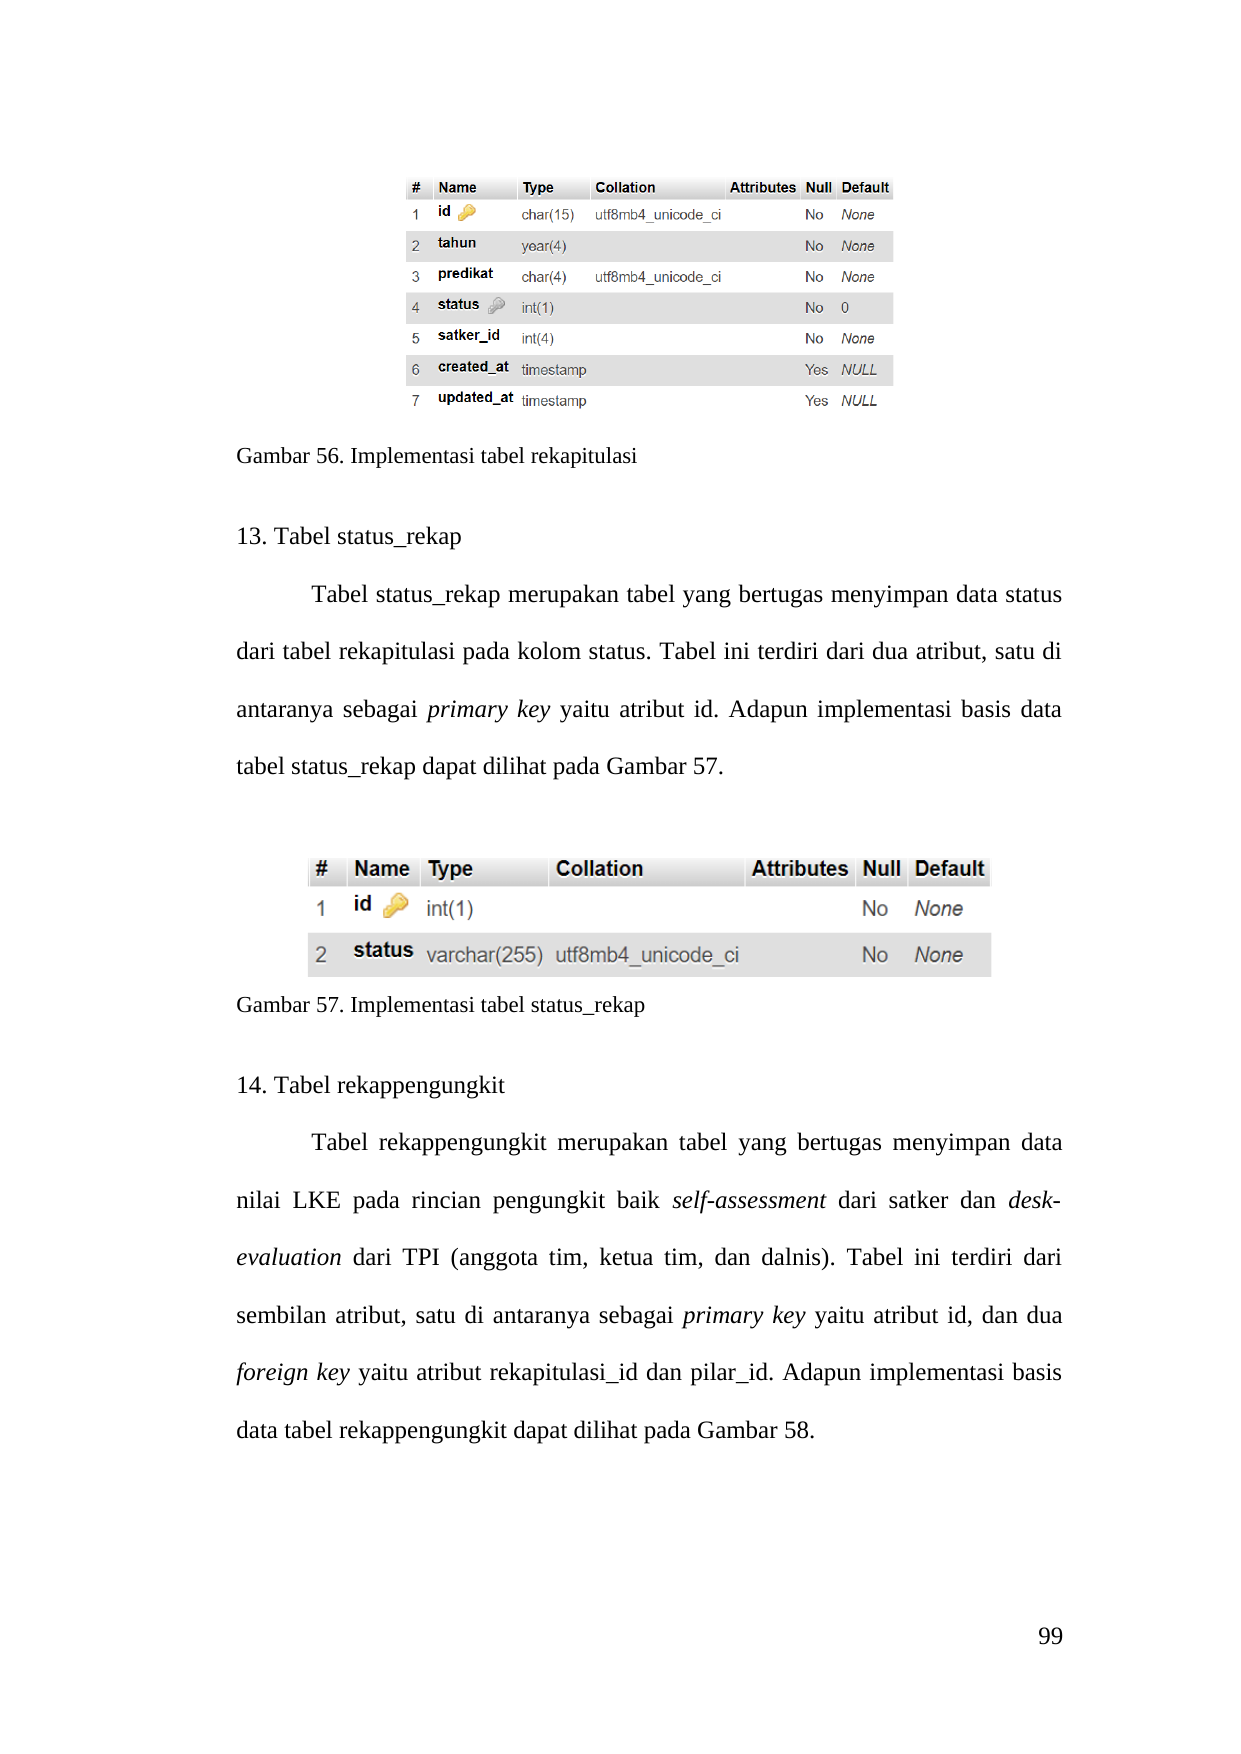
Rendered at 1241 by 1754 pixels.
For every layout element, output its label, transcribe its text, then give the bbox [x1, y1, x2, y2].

list Tabel status_rekap [236, 521, 1063, 550]
picture [307, 858, 992, 977]
text Gambar 56. Implementasi tabel rekapitulasi [236, 442, 1063, 468]
text Tabel rekappengungkit merupakan tabel yang bertugas menyimpan data nilai LKE pada rincian pengungkit baik self-assessment dari satker dan desk-evaluation dari TPI (anggota tim, ketua tim, dan dalnis). Tabel ini terdiri dari sembilan atribut, satu di antaranya sebagai primary key yaitu atribut id, dan dua foreign key yaitu atribut rekapitulasi_id dan pilar_id. Adapun implementasi basis data tabel rekappengungkit dapat dilihat pada Gambar 58. [236, 1127, 1063, 1444]
picture [406, 177, 894, 414]
list Tabel rekappengungkit [236, 1070, 1063, 1099]
text Gambar 57. Implementasi tabel status_rekap [236, 991, 1063, 1017]
text Tabel status_rekap merupakan tabel yang bertugas menyimpan data status dari tabel rekapitulasi pada kolom status. Tabel ini terdiri dari dua atribut, satu di antaranya sebagai primary key yaitu atribut id. Adapun implementasi basis data tabel status_rekap dapat dilihat pada Gambar 57. [236, 579, 1063, 780]
